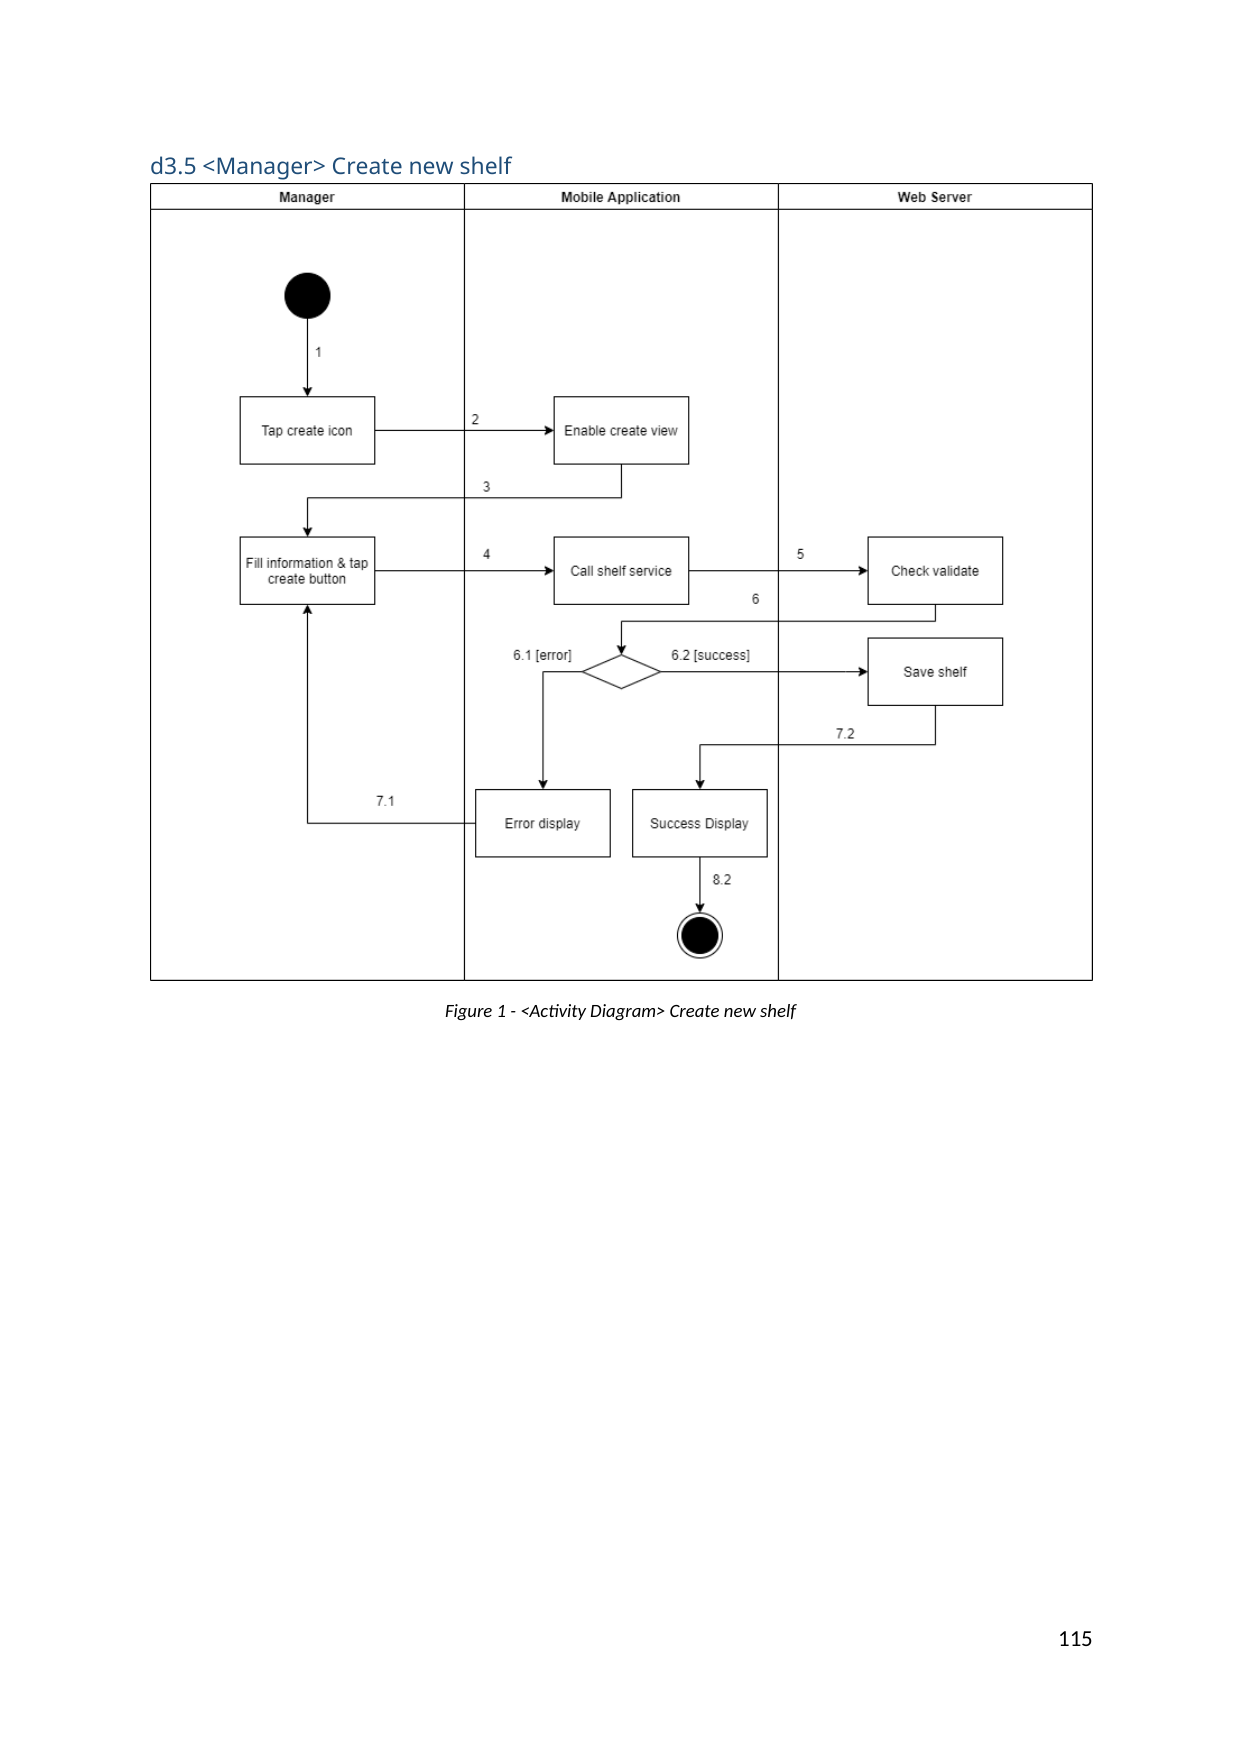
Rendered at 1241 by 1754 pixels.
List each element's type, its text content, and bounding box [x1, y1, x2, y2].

text Figure 1 - <Activity Diagram> Create new shelf [150, 999, 1093, 1022]
subtitle d3.5 <Manager> Create new shelf [150, 150, 1093, 181]
picture [150, 183, 1093, 981]
